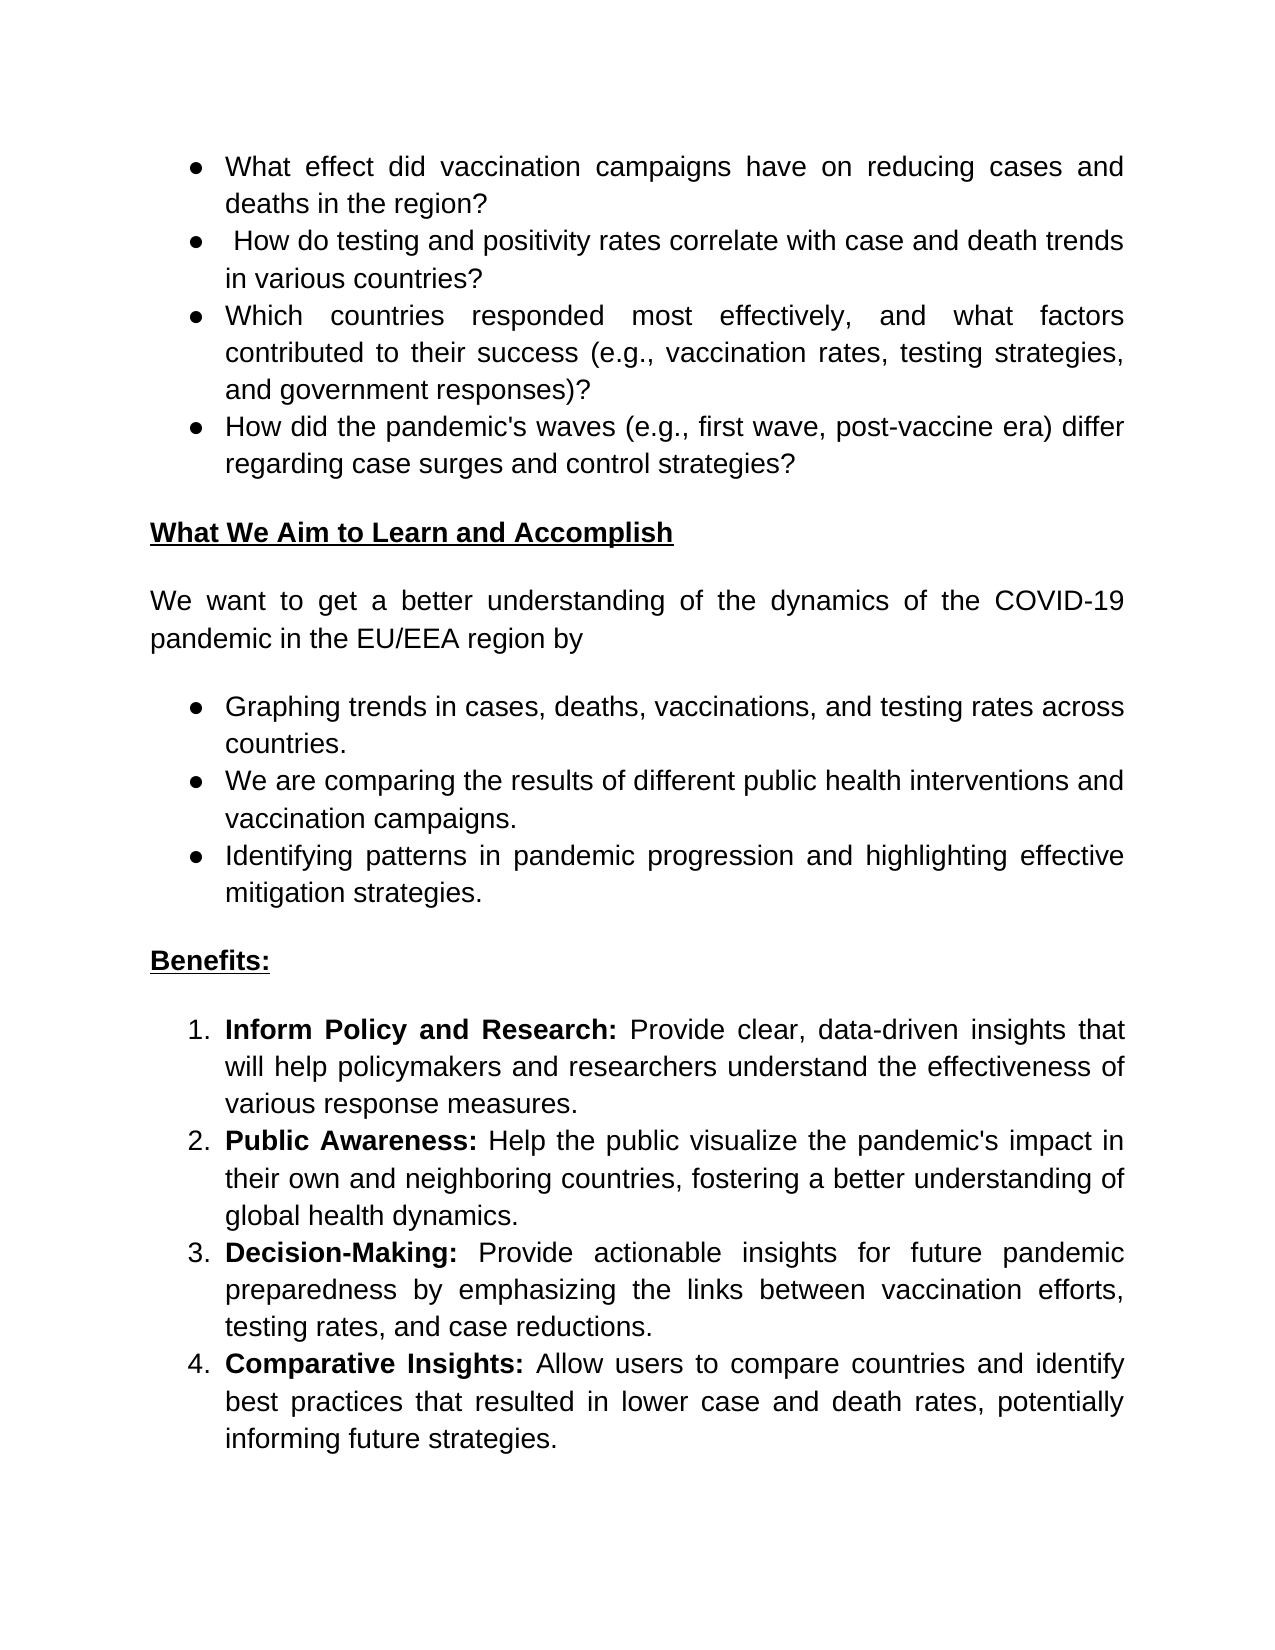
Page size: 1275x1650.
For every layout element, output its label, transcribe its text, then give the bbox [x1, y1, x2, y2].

list Which countries responded most effectively, and what factors contributed to their success (e.g., vaccination rates, testing strategies, and government responses)? [187, 299, 1125, 406]
list We are comparing the results of different public health interventions and vaccination campaigns. [187, 764, 1125, 834]
list Comparative Insights: Allow users to compare countries and identify best practices that resulted in lower case and death rates, potentially informing future strategies. [187, 1347, 1125, 1454]
text Benefits: [150, 944, 1125, 977]
list Graphing trends in cases, deaths, vaccinations, and testing rates across countries. [187, 690, 1125, 759]
text What We Aim to Learn and Accomplish [150, 516, 1125, 548]
list How do testing and positivity rates correlate with case and death trends in various countries? [187, 224, 1125, 294]
list Public Awareness: Help the public visualize the pandemic's impact in their own and neighboring countries, fostering a better understanding of global health dynamics. [187, 1124, 1125, 1231]
text We want to get a better understanding of the dynamics of the COVID-19 pandemic in the EU/EEA region by [150, 584, 1125, 654]
list Decision-Making: Provide actionable insights for future pandemic preparedness by emphasizing the links between vaccination efforts, testing rates, and case reductions. [187, 1236, 1125, 1343]
list How did the pandemic's waves (e.g., first wave, post-vaccine era) differ regarding case surges and control strategies? [187, 410, 1125, 480]
list Identifying patterns in pandemic progression and highlighting effective mitigation strategies. [187, 839, 1125, 908]
list Inform Policy and Research: Provide clear, data-driven insights that will help policymakers and researchers understand the effectiveness of various response measures. [187, 1013, 1125, 1119]
list What effect did vaccination campaigns have on reducing cases and deaths in the region? [187, 150, 1125, 219]
